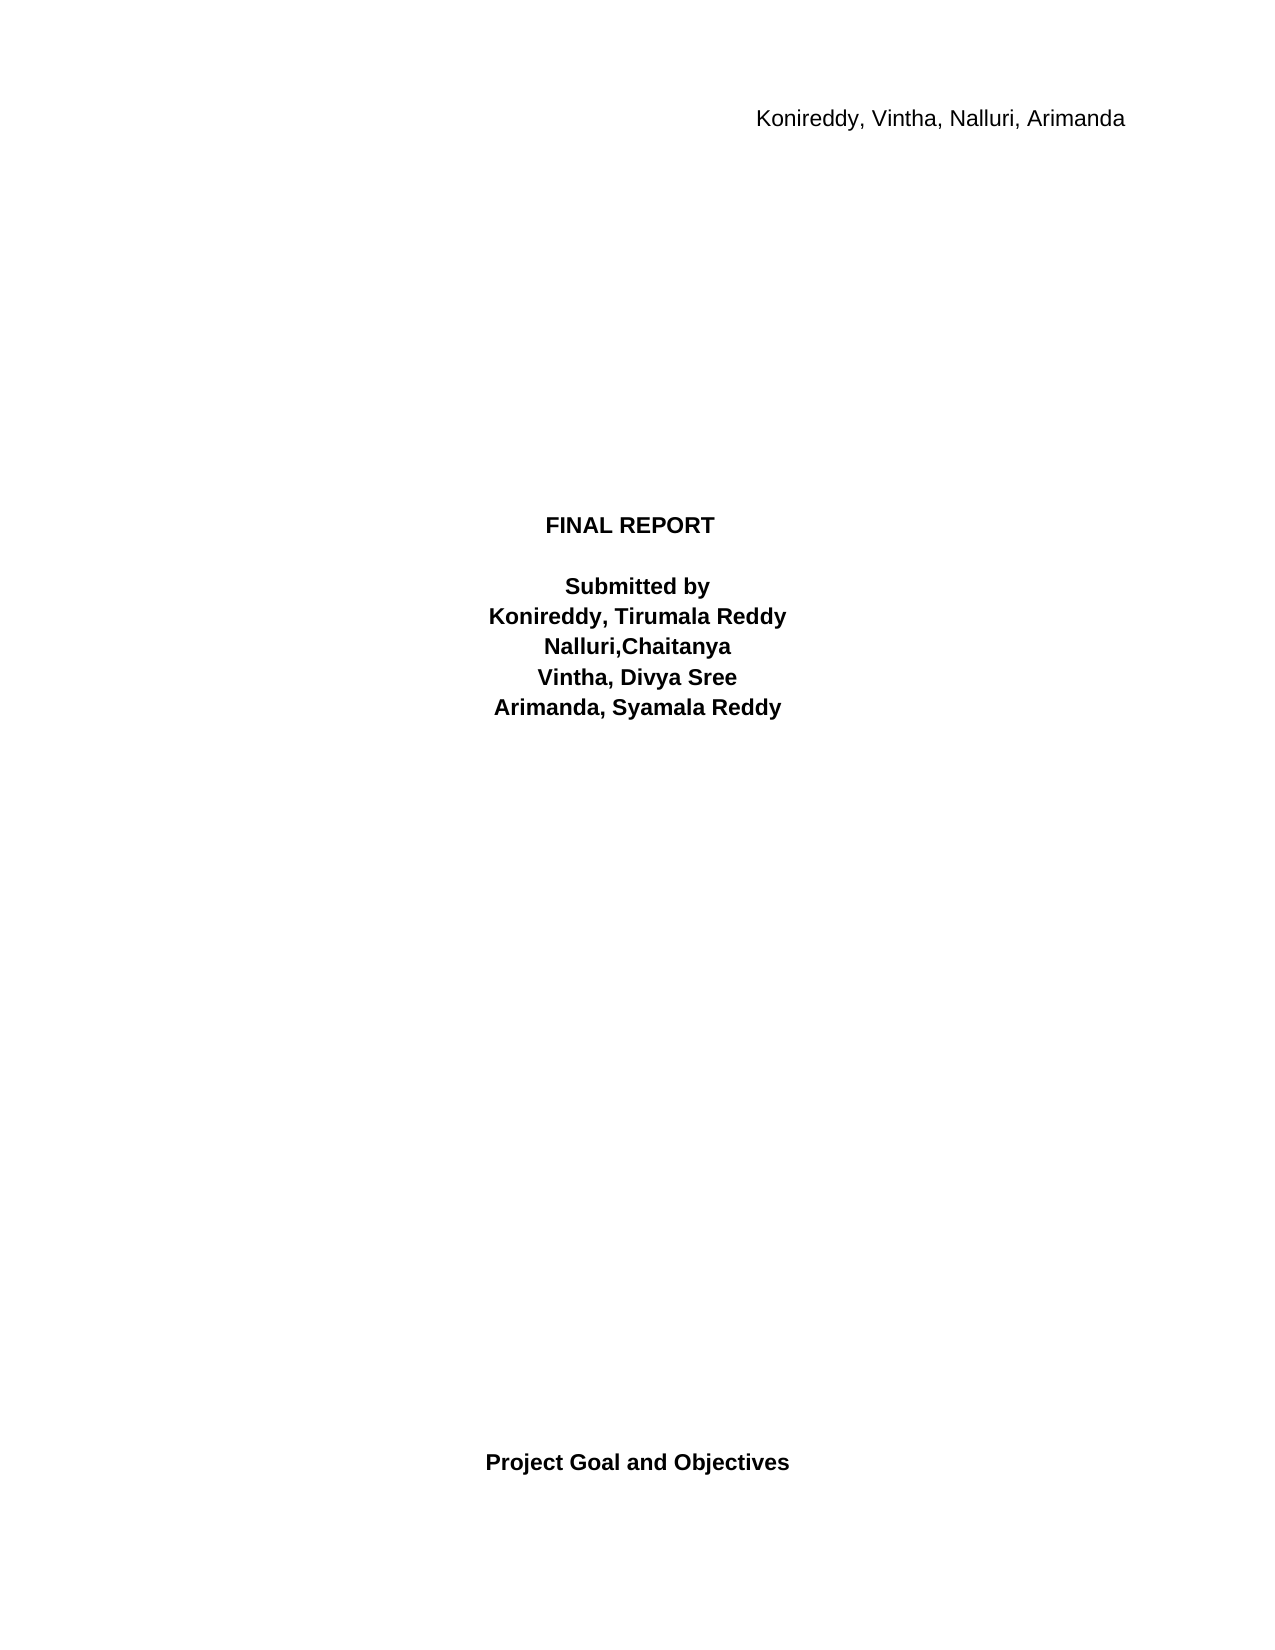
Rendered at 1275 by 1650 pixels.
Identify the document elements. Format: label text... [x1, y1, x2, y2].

text Submitted by [150, 573, 1125, 599]
text Vintha, Divya Sree [150, 663, 1125, 690]
text FINAL REPORT [450, 512, 1125, 539]
text Project Goal and Objectives [150, 1449, 1125, 1475]
text Arimanda, Syamala Reddy [150, 694, 1125, 720]
text Nalluri,Chaitanya [150, 633, 1125, 660]
text Konireddy, Tirumala Reddy [150, 603, 1125, 629]
